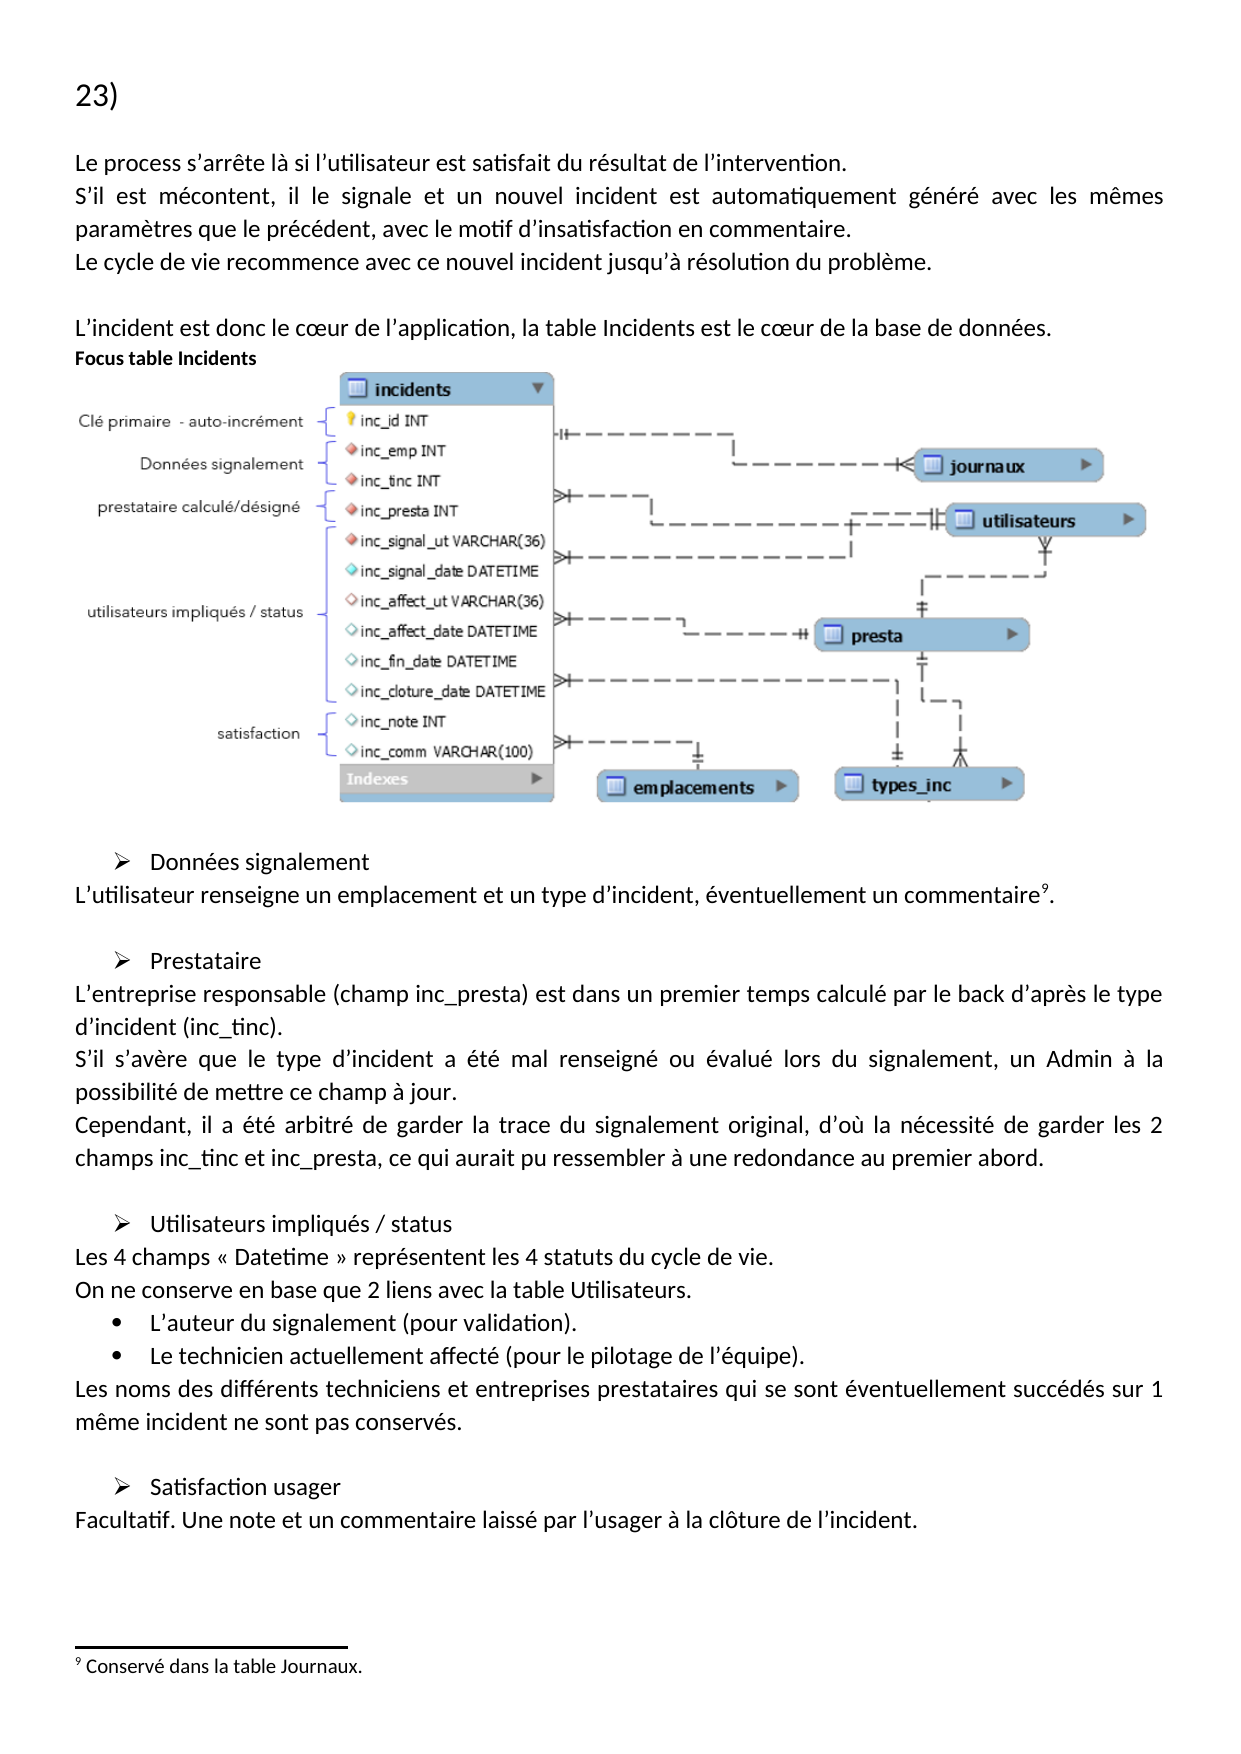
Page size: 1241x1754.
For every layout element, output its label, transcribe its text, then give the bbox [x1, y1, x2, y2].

text L’incident est donc le cœur de l’application, la table Incidents est le cœur de la base de données. [75, 312, 1165, 342]
text L’entreprise responsable (champ inc_presta) est dans un premier temps calculé par le back d’après le type d’incident (inc_tinc). [75, 978, 1165, 1041]
text Le cycle de vie recommence avec ce nouvel incident jusqu’à résolution du problème. [75, 246, 1165, 277]
picture [75, 372, 1154, 811]
text On ne conserve en base que 2 liens avec la table Utilisateurs. [75, 1274, 1165, 1304]
text Focus table Incidents [75, 345, 1165, 370]
text Les noms des différents techniciens et entreprises prestataires qui se sont éventuellement succédés sur 1 même incident ne sont pas conservés. [75, 1373, 1165, 1436]
list Utilisateurs impliqués / status [112, 1208, 1165, 1239]
text Facultatif. Une note et un commentaire laissé par l’usager à la clôture de l’incident. [75, 1504, 1165, 1535]
list Prestataire [112, 945, 1165, 975]
text L’utilisateur renseigne un emplacement et un type d’incident, éventuellement un commentaire. [75, 879, 1165, 909]
list Le technicien actuellement affecté (pour le pilotage de l’équipe). [112, 1340, 1165, 1370]
text Le process s’arrête là si l’utilisateur est satisfait du résultat de l’intervention. [75, 147, 1165, 178]
text Les 4 champs « Datetime » représentent les 4 statuts du cycle de vie. [75, 1241, 1165, 1272]
text Cependant, il a été arbitré de garder la trace du signalement original, d’où la nécessité de garder les 2 champs inc_tinc et inc_presta, ce qui aurait pu ressembler à une redondance au premier abord. [75, 1109, 1165, 1173]
text S’il s’avère que le type d’incident a été mal renseigné ou évalué lors du signalement, un Admin à la possibilité de mettre ce champ à jour. [75, 1043, 1165, 1107]
list Données signalement [112, 846, 1165, 877]
text S’il est mécontent, il le signale et un nouvel incident est automatiquement généré avec les mêmes paramètres que le précédent, avec le motif d’insatisfaction en commentaire. [75, 180, 1165, 244]
list Satisfaction usager [112, 1471, 1165, 1502]
list L’auteur du signalement (pour validation). [112, 1307, 1165, 1337]
